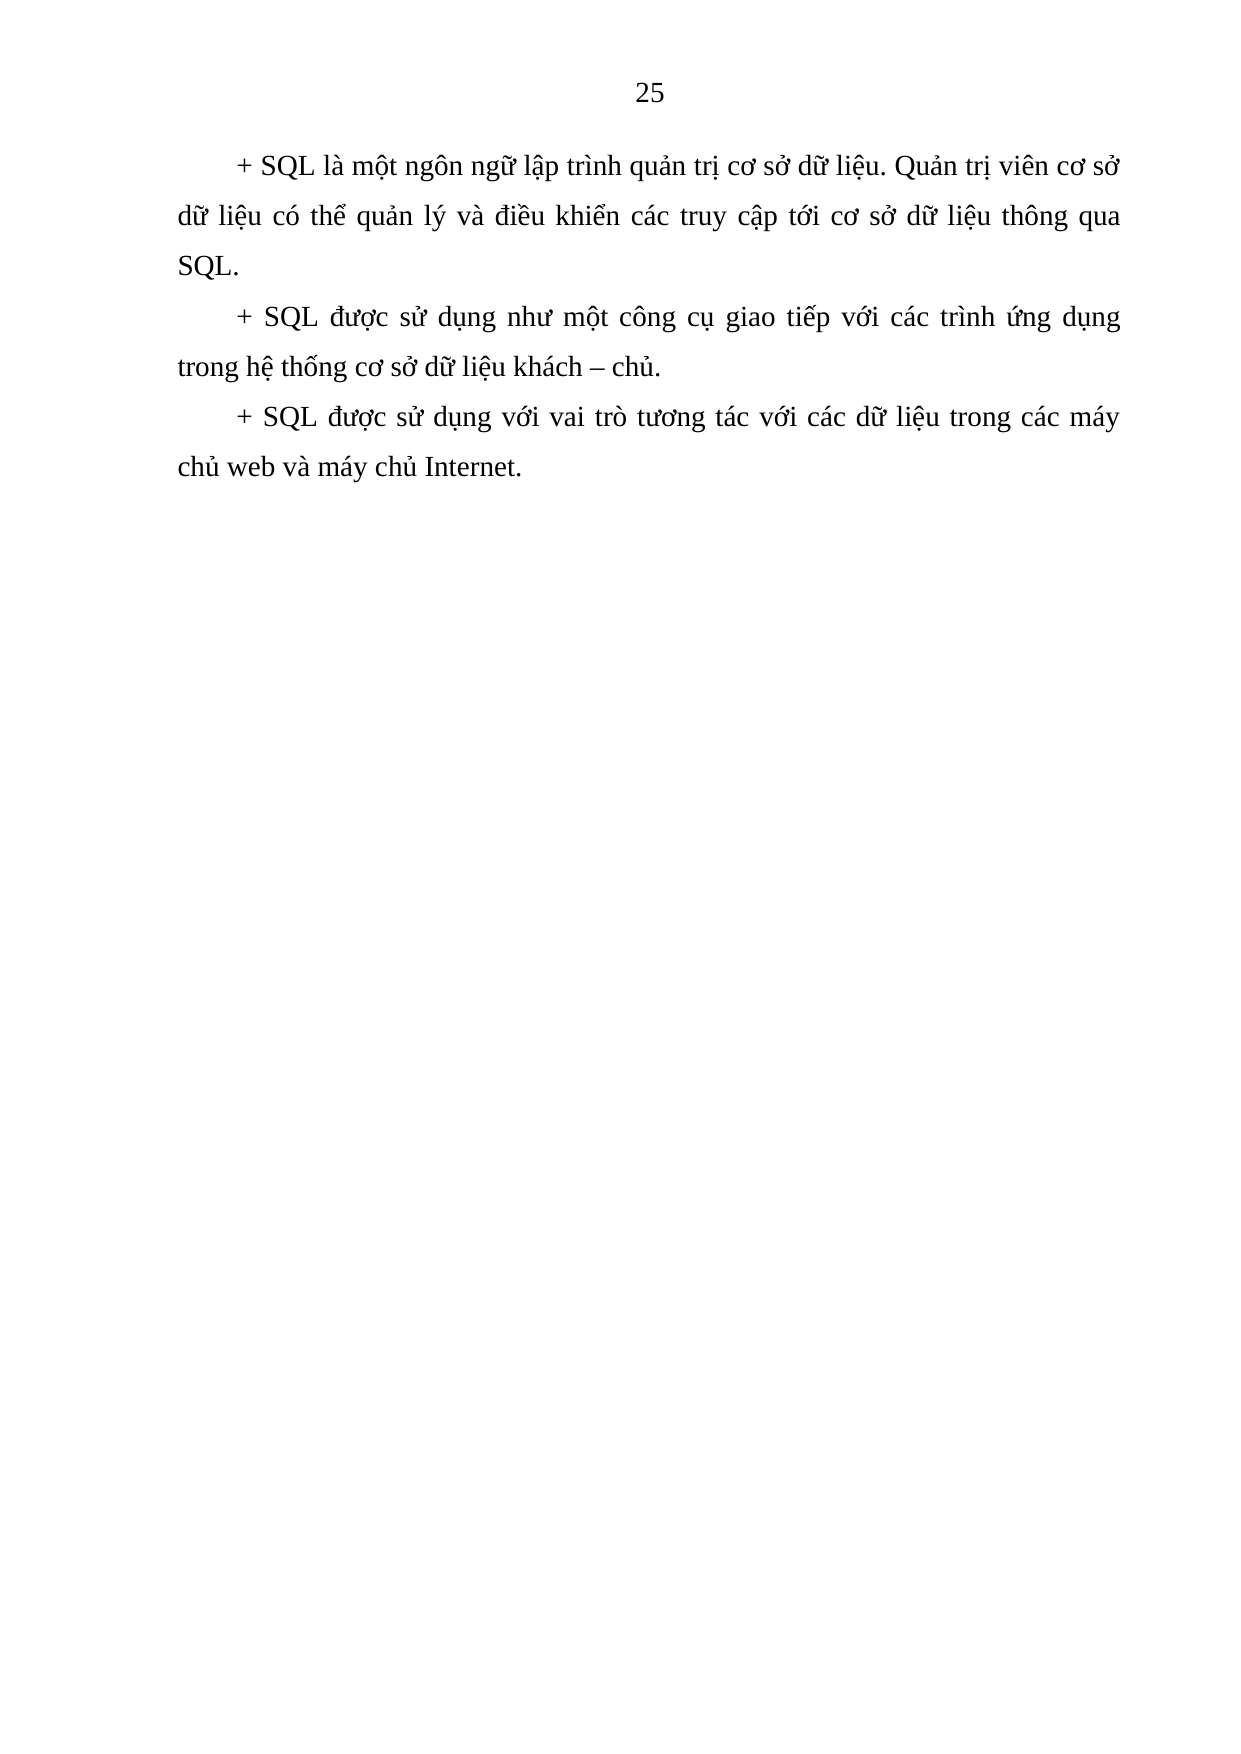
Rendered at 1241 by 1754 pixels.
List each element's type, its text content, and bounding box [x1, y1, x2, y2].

text + SQL được sử dụng như một công cụ giao tiếp với các trình ứng dụng trong hệ thống cơ sở dữ liệu khách – chủ. [177, 299, 1122, 382]
text + SQL được sử dụng với vai trò tương tác với các dữ liệu trong các máy chủ web và máy chủ Internet. [177, 399, 1122, 483]
text + SQL là một ngôn ngữ lập trình quản trị cơ sở dữ liệu. Quản trị viên cơ sở dữ liệu có thể quản lý và điều khiển các truy cập tới cơ sở dữ liệu thông qua SQL. [177, 148, 1122, 282]
